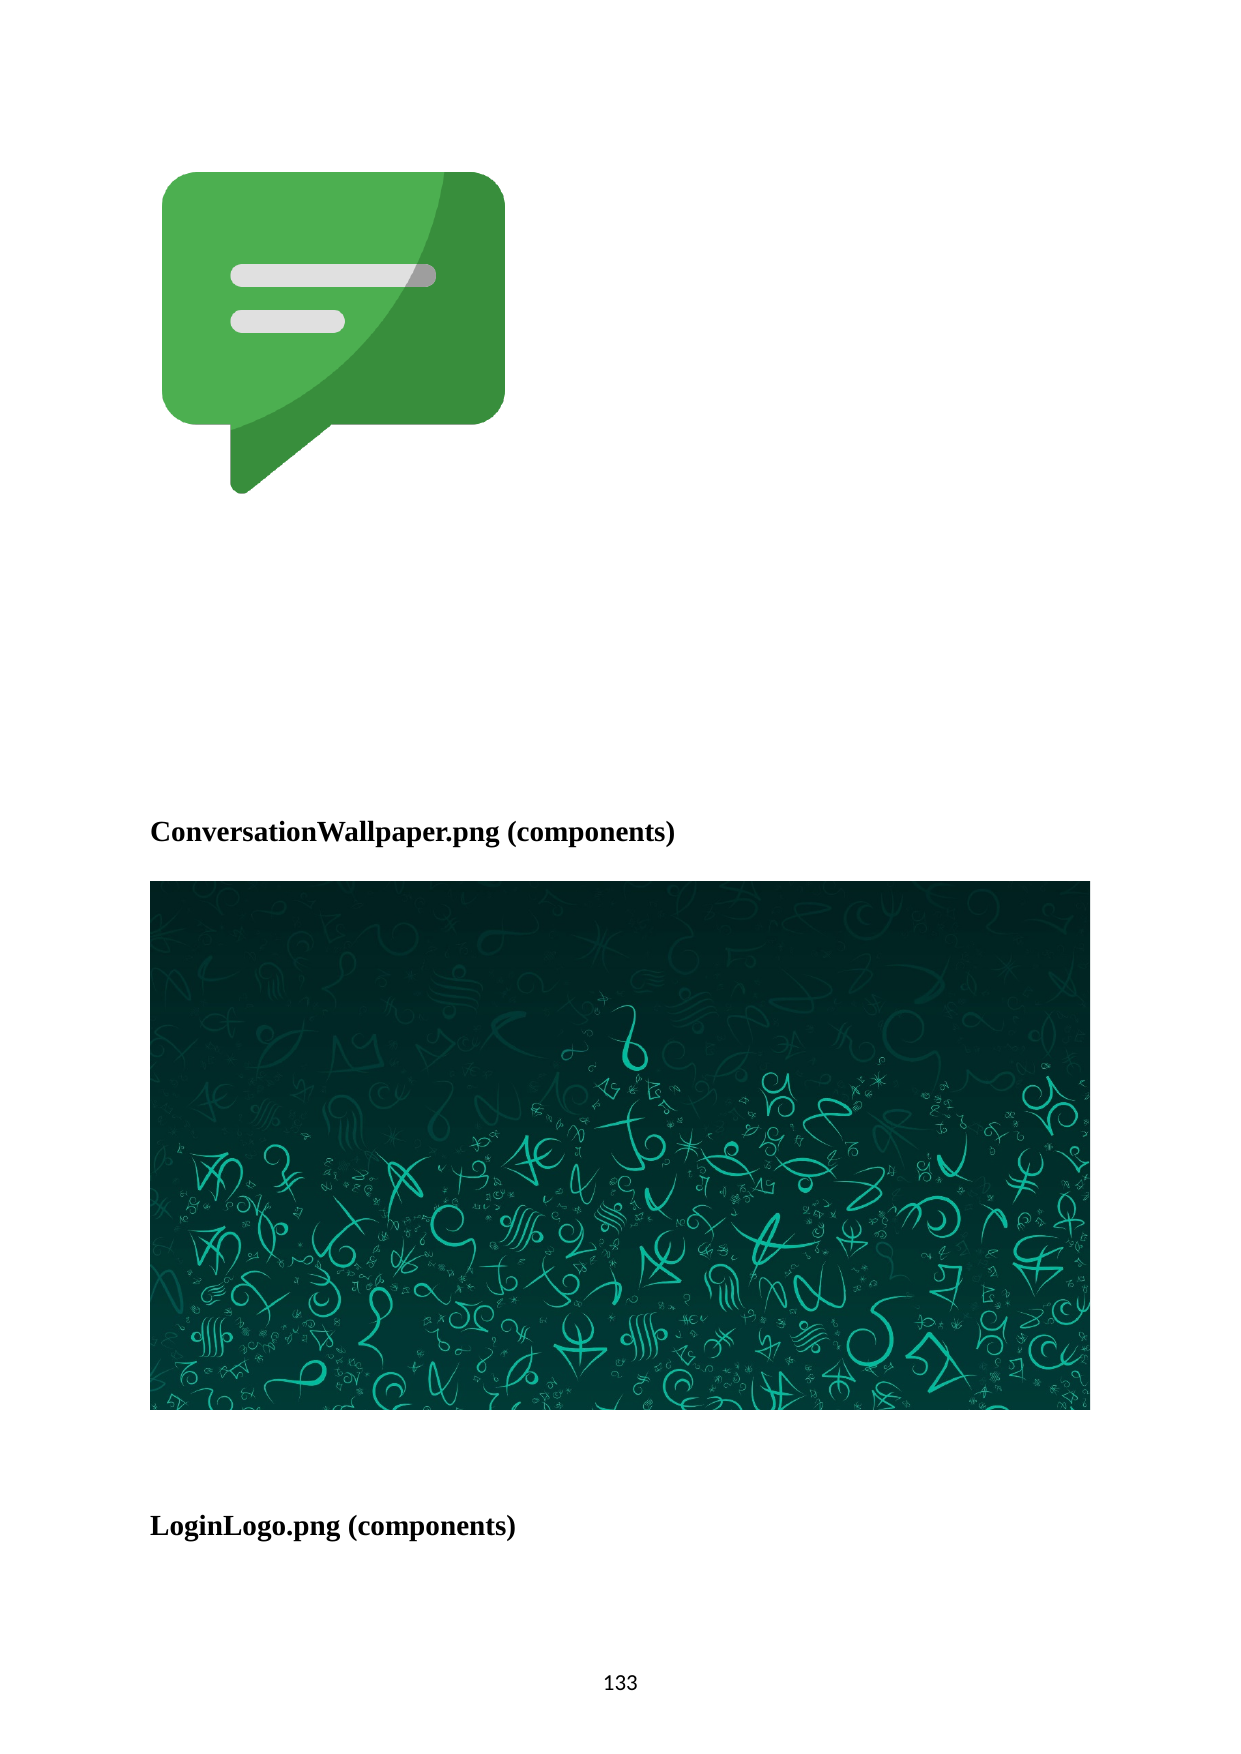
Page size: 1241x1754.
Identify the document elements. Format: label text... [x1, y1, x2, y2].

text LoginLogo.png (components) [150, 1508, 1090, 1541]
text ConversationWallpaper.png (components) [150, 814, 1090, 848]
picture [150, 150, 516, 516]
picture [150, 881, 1091, 1410]
